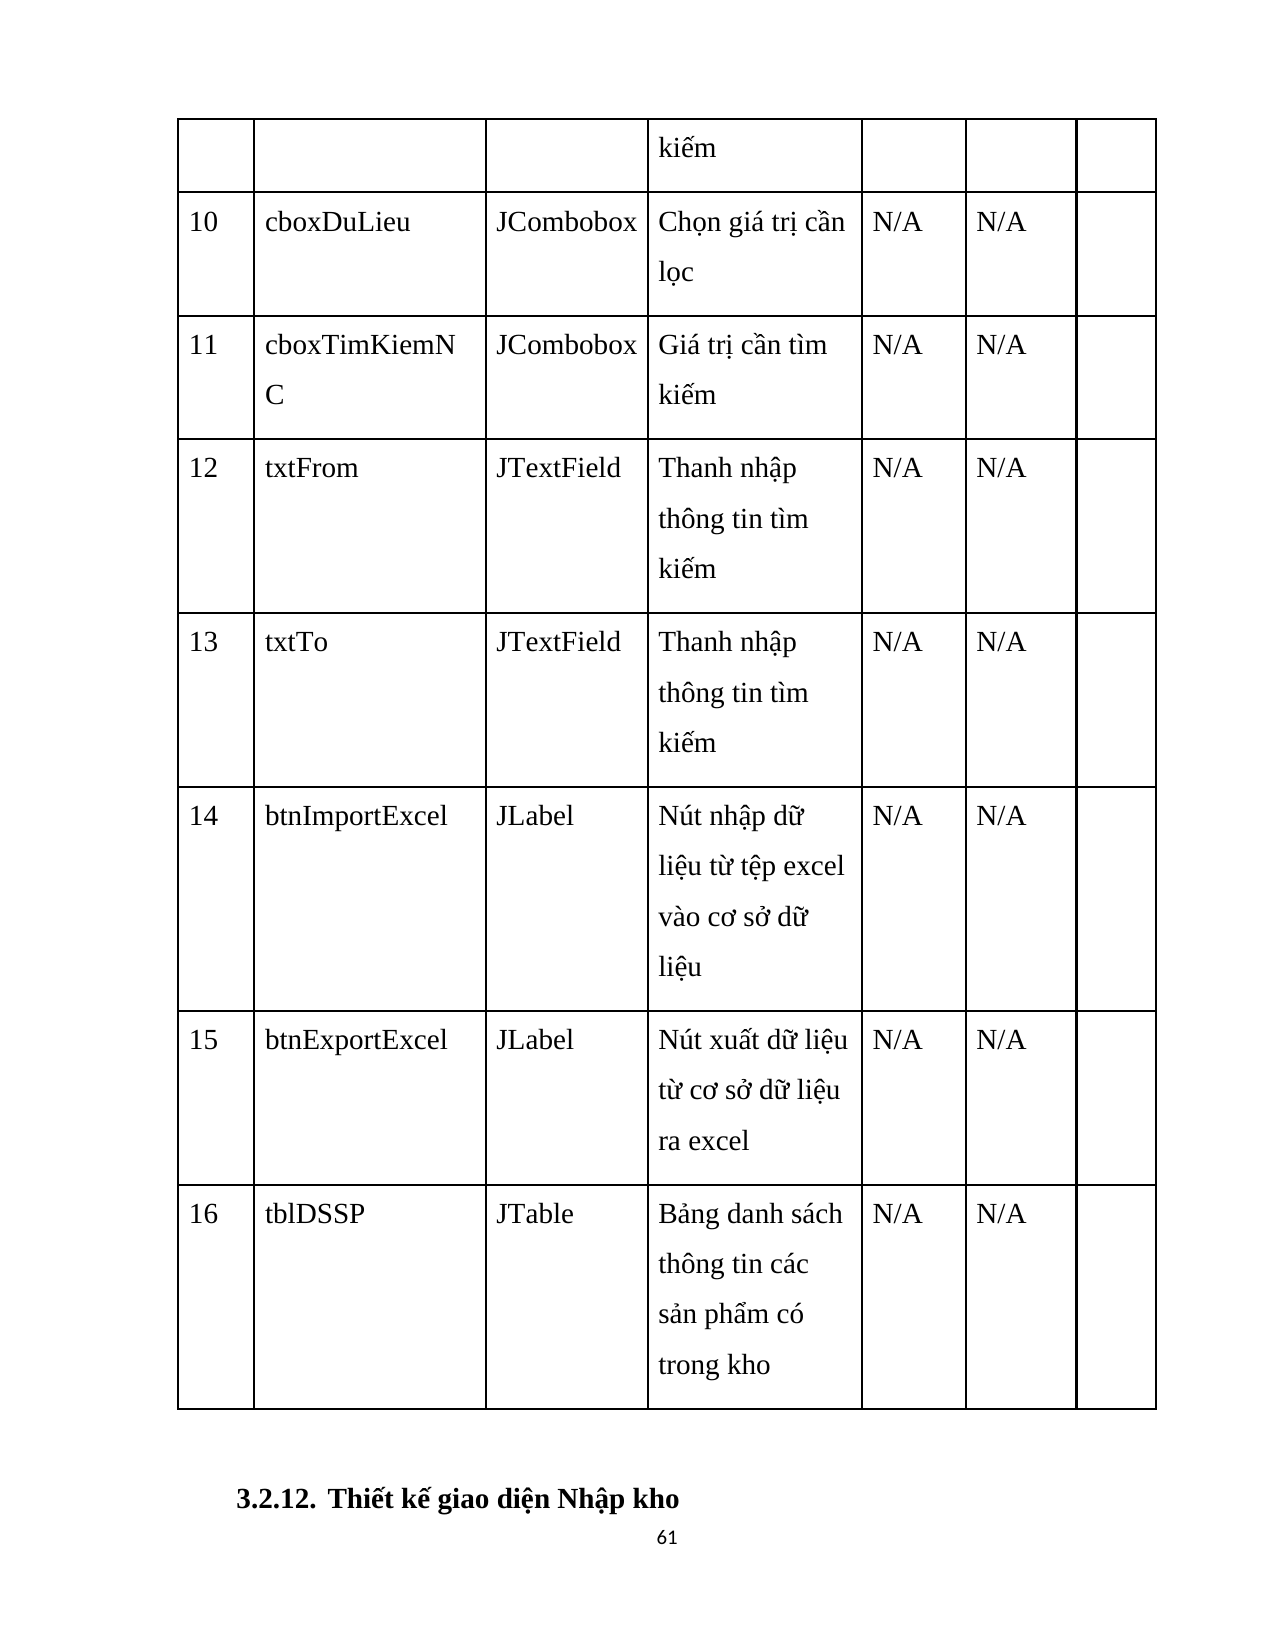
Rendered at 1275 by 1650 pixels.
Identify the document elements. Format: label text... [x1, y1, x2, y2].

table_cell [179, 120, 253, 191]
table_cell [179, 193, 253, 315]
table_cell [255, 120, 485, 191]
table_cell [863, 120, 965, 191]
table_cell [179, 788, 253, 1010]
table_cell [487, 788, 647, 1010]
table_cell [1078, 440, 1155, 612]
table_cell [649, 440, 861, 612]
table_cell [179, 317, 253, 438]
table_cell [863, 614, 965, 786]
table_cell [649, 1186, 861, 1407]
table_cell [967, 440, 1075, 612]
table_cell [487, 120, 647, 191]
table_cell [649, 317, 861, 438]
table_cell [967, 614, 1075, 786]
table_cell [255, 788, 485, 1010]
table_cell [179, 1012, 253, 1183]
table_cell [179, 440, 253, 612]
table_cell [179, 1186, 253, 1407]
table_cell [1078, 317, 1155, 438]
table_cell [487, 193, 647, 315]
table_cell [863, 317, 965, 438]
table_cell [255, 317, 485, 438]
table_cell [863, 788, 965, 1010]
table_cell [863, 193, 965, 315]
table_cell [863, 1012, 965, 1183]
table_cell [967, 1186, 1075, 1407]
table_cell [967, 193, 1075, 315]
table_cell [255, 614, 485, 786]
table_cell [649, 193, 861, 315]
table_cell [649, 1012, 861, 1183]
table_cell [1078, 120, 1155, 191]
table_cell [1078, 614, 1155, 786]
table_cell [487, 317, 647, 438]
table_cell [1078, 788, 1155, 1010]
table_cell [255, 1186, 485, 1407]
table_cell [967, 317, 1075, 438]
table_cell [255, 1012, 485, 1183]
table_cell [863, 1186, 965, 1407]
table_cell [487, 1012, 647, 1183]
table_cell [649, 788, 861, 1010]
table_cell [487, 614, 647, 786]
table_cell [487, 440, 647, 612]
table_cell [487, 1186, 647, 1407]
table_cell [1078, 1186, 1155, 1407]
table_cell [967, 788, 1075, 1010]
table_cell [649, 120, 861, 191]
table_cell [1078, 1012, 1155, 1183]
list Thiết kế giao diện Nhập kho [177, 1481, 1157, 1514]
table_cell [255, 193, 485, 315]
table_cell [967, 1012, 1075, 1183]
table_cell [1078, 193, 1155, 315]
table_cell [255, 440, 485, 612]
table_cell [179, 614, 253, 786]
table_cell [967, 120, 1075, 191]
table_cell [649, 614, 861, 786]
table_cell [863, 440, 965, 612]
